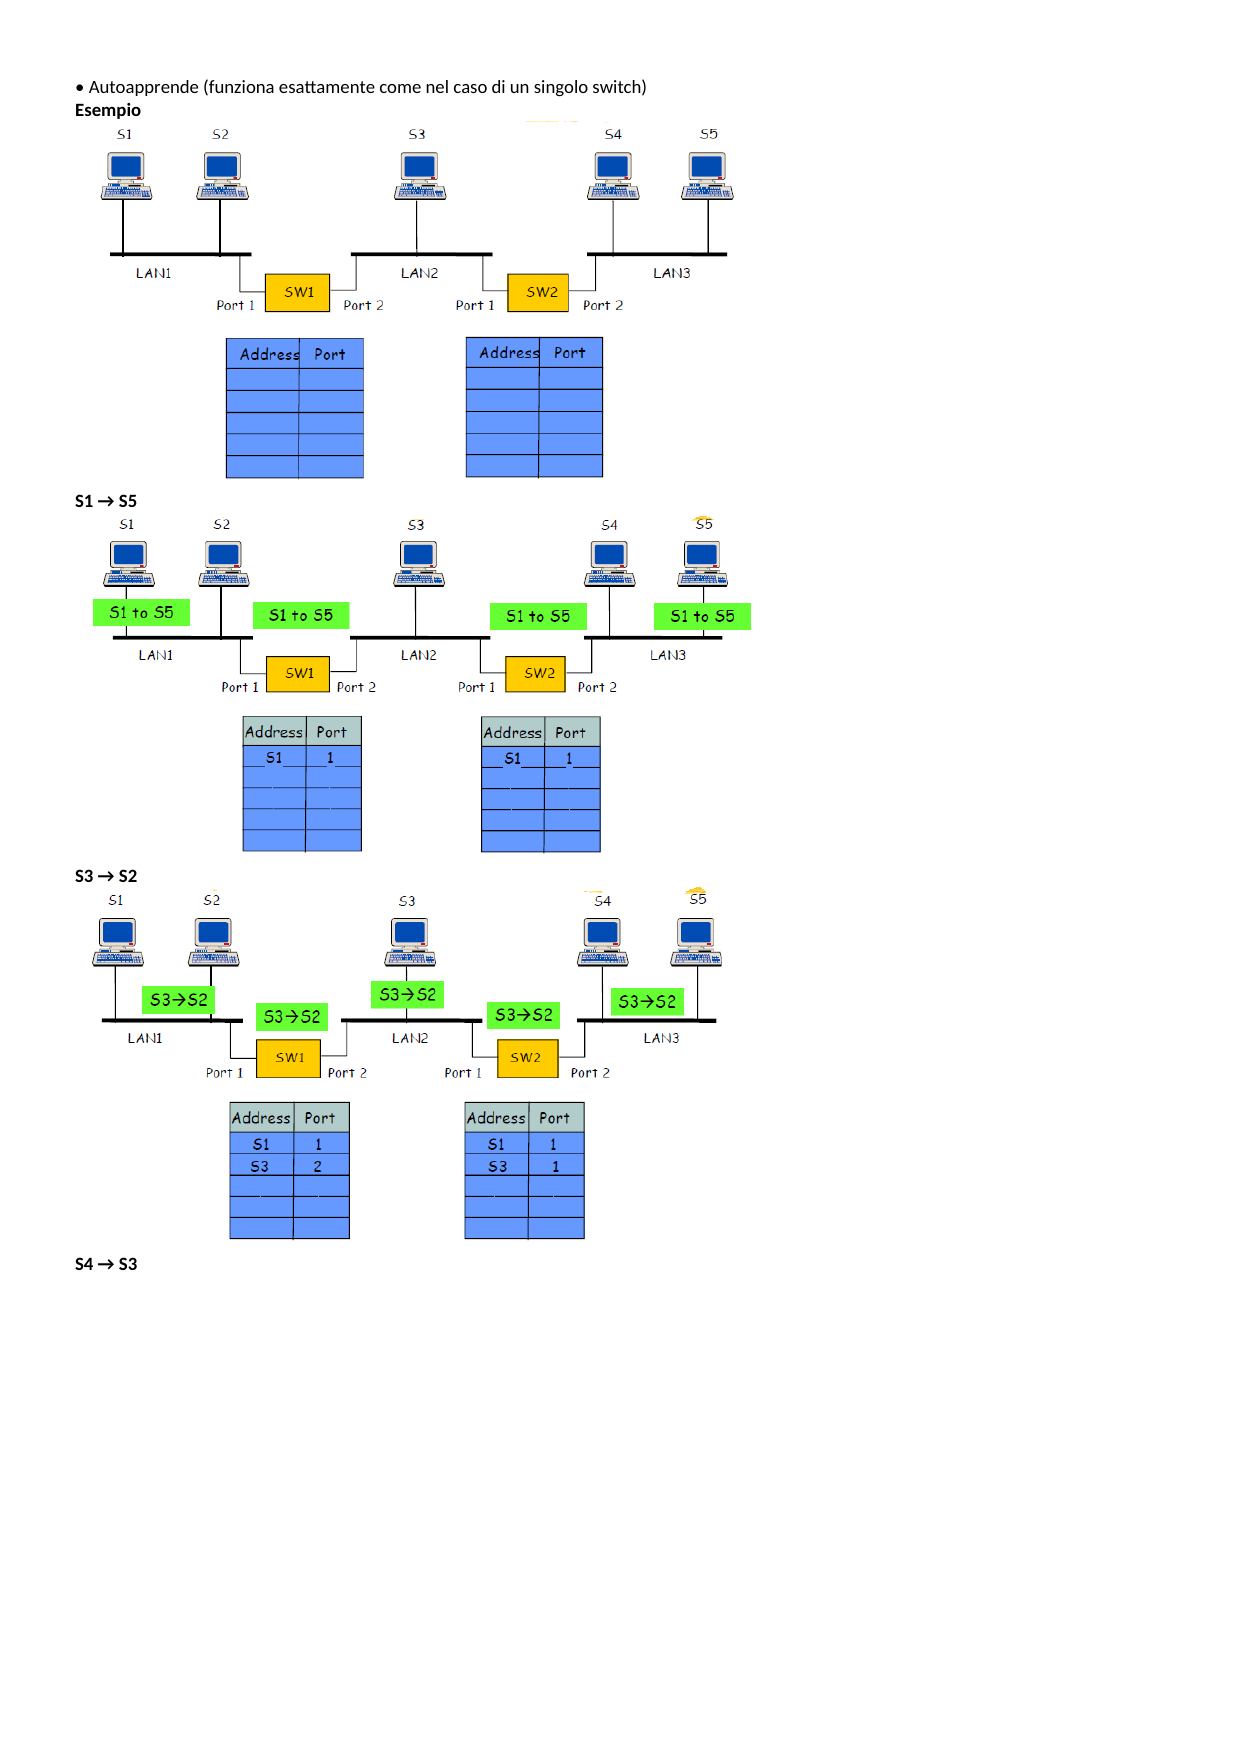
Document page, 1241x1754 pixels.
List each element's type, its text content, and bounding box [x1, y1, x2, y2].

text S3 → S2 [75, 864, 1165, 887]
picture [75, 512, 761, 865]
text Esempio [75, 98, 1165, 121]
picture [75, 887, 736, 1253]
text S1 → S5 [75, 489, 1165, 512]
text • Autoapprende (funziona esattamente come nel caso di un singolo switch) [75, 75, 1165, 98]
picture [75, 120, 744, 490]
text S4 → S3 [75, 1252, 1165, 1275]
